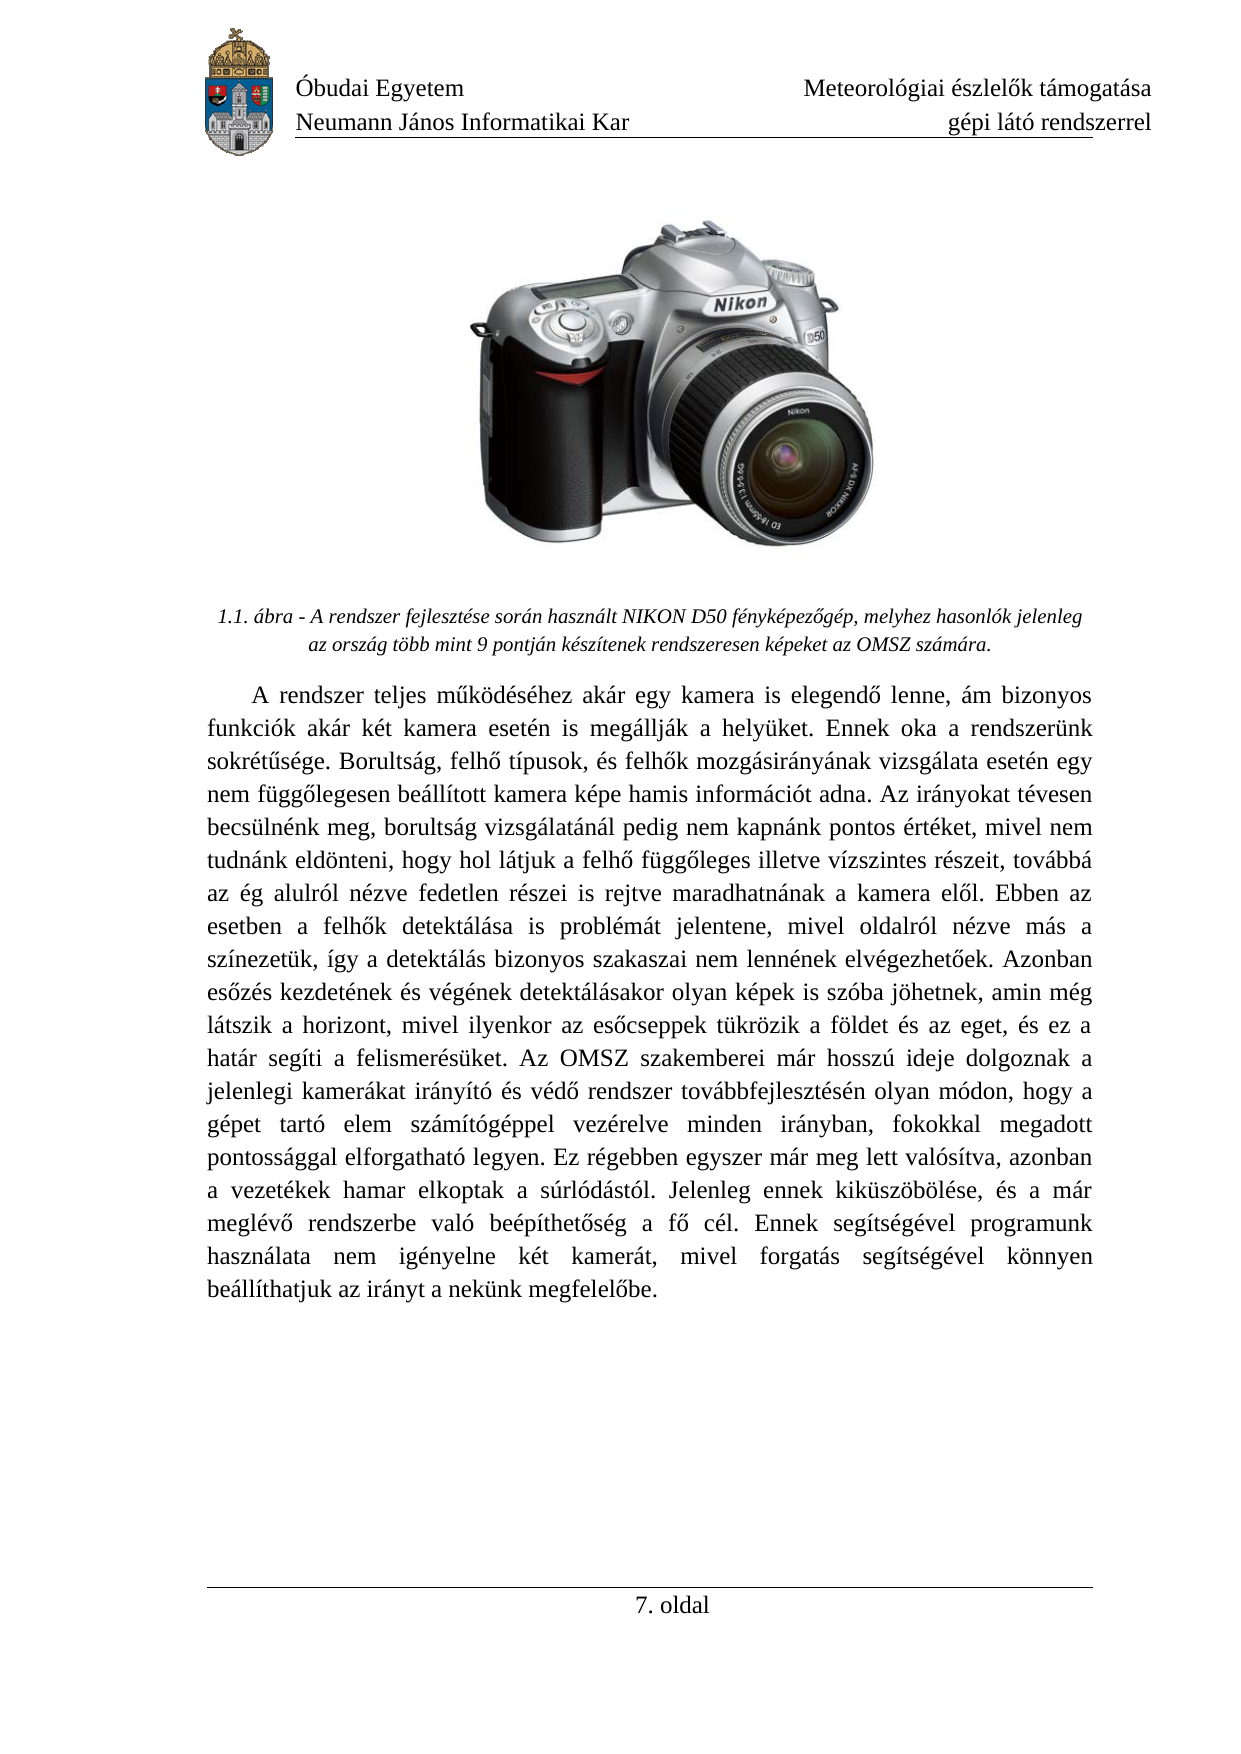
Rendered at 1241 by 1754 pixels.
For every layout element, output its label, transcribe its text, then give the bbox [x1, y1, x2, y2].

text A rendszer teljes működéséhez akár egy kamera is elegendő lenne, ám bizonyos funkciók akár két kamera esetén is megállják a helyüket. Ennek oka a rendszerünk sokrétűsége. Borultság, felhő típusok, és felhők mozgásirányának vizsgálata esetén egy nem függőlegesen beállított kamera képe hamis információt adna. Az irányokat tévesen becsülnénk meg, borultság vizsgálatánál pedig nem kapnánk pontos értéket, mivel nem tudnánk eldönteni, hogy hol látjuk a felhő függőleges illetve vízszintes részeit, továbbá az ég alulról nézve fedetlen részei is rejtve maradhatnának a kamera elől. Ebben az esetben a felhők detektálása is problémát jelentene, mivel oldalról nézve más a színezetük, így a detektálás bizonyos szakaszai nem lennének elvégezhetőek. Azonban esőzés kezdetének és végének detektálásakor olyan képek is szóba jöhetnek, amin még látszik a horizont, mivel ilyenkor az esőcseppek tükrözik a földet és az eget, és ez a határ segíti a felismerésüket. Az OMSZ szakemberei már hosszú ideje dolgoznak a jelenlegi kamerákat irányító és védő rendszer továbbfejlesztésén olyan módon, hogy a gépet tartó elem számítógéppel vezérelve minden irányban, fokokkal megadott pontossággal elforgatható legyen. Ez régebben egyszer már meg lett valósítva, azonban a vezetékek hamar elkoptak a súrlódástól. Jelenleg ennek kiküszöbölése, és a már meglévő rendszerbe való beépíthetőség a fő cél. Ennek segítségével programunk használata nem igényelne két kamerát, mivel forgatás segítségével könnyen beállíthatjuk az irányt a nekünk megfelelőbe. [207, 680, 1093, 1303]
picture [205, 28, 275, 157]
picture [468, 180, 876, 588]
